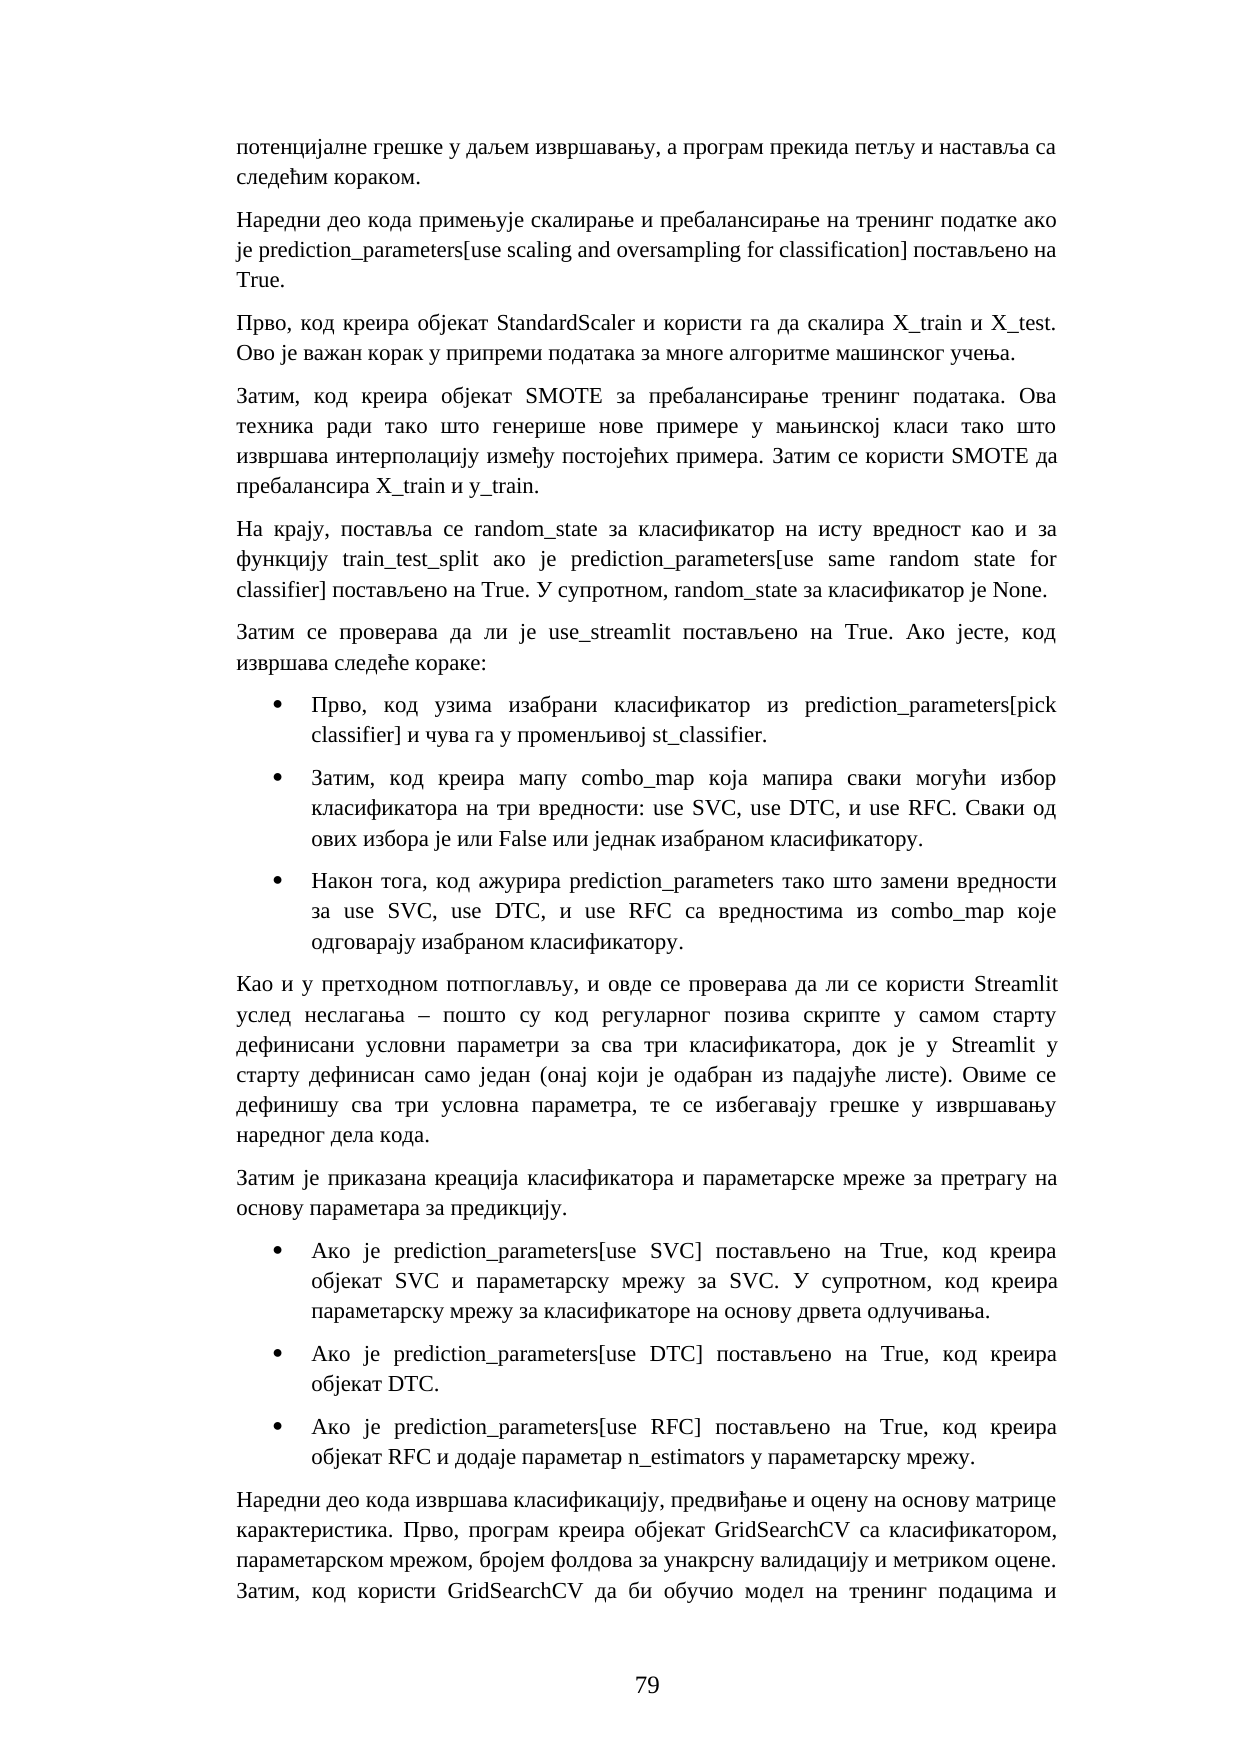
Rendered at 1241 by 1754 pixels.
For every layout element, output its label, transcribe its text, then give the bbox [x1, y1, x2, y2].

list Прво, код узима изабрани класификатор из prediction_parameters[pick classifier] и чува га у променљивој st_classifier. [274, 691, 1058, 748]
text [236, 133, 1058, 189]
list Ако је prediction_parameters[use SVC] постављено на True, код креира објекат SVC и параметарску мрежу за SVC. У супротном, код креира параметарску мрежу за класификаторе на основу дрвета одлучивања. [274, 1237, 1058, 1324]
list Затим, код креира мапу combo_map која мапира сваки могући избор класификатора на три вредности: use SVC, use DTC, и use RFC. Сваки од ових избора је или False или једнак изабраном класификатору. [274, 764, 1058, 851]
list Ако је prediction_parameters[use RFC] постављено на True, код креира објекат RFC и додаје параметар n_estimators у параметарску мрежу. [274, 1413, 1058, 1470]
text Наредни део кода примењује скалирање и пребалансирање на тренинг податке ако је prediction_parameters[use scaling and oversampling for classification] постављено на True. [236, 206, 1058, 293]
list Ако је prediction_parameters[use DTC] постављено на True, код креира објекат DTC. [274, 1340, 1058, 1397]
text Затим, код креира објекат SMOTE за пребалансирање тренинг података. Ова техника ради тако што генерише нове примере у мањинској класи тако што извршава интерполацију између постојећих примера. Затим се користи SMOTE да пребалансира X_train и y_train. [236, 382, 1058, 499]
text Затим је приказана креација класификатора и параметарске мреже за претрагу на основу параметара за предикцију. [236, 1164, 1058, 1221]
text На крају, поставља се random_state за класификатор на исту вредност као и за функцију train_test_split ако је prediction_parameters[use same random state for classifier] постављено на True. У супротном, random_state за класификатор је None. [236, 515, 1058, 602]
text Прво, код креира објекат StandardScaler и користи га да скалира X_train и X_test. Ово је важан корак у припреми података за многе алгоритме машинског учења. [236, 309, 1058, 366]
text Затим се проверава да ли је use_streamlit постављено на True. Ако јесте, код извршава следеће кораке: [236, 618, 1058, 675]
list Након тога, код ажурира prediction_parameters тако што замени вредности за use SVC, use DTC, и use RFC са вредностима из combo_map које одговарају изабраном класификатору. [274, 867, 1058, 954]
text Као и у претходном потпоглављу, и овде се проверава да ли се користи Streamlit услед неслагања – пошто су код регуларног позива скрипте у самом старту дефинисани условни параметри за сва три класификатора, док је у Streamlit у старту дефинисан само један (онај који је одабран из падајуће листе). Овиме се дефинишу сва три условна параметра, те се избегавају грешке у извршавању наредног дела кода. [236, 970, 1058, 1148]
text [236, 1486, 1058, 1603]
